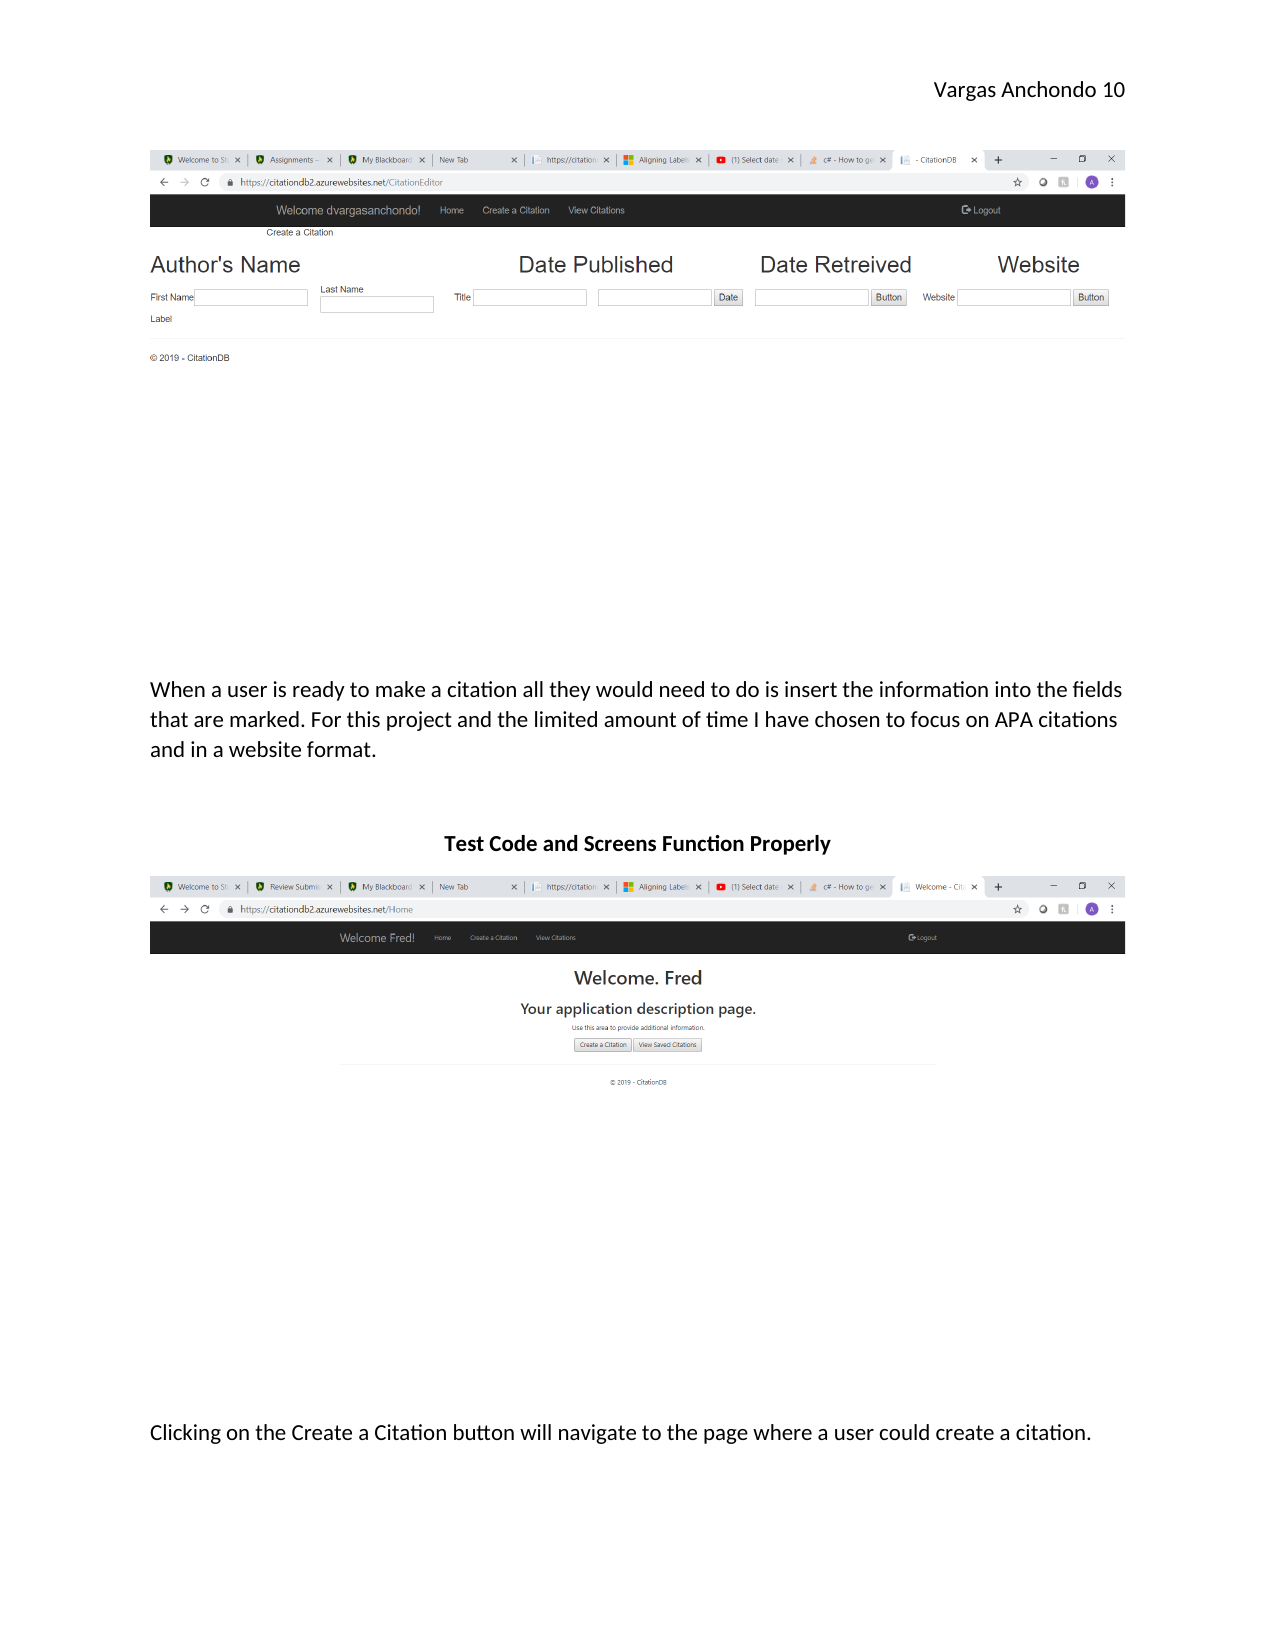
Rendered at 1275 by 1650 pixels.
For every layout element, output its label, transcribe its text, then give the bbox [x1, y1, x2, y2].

text Once logged in the user is welcomed to a screen that lets you choose what you want to do. I want to finish this page by making it the main hub where a user could see recent activity. The username is also displayed in the task bar and does change depending on who is logged in.When a user is ready to make a citation all they would need to do is insert the information into the fields that are marked. For this project and the limited amount of time I have chosen to focus on APA citations and in a website format. [150, 673, 1125, 764]
text Clicking on the Create a Citation button will navigate to the page where a user could create a citation. [150, 1418, 1125, 1446]
picture [150, 876, 1125, 1400]
text Test Code and Screens Function Properly [150, 829, 1125, 857]
picture [150, 150, 1125, 673]
